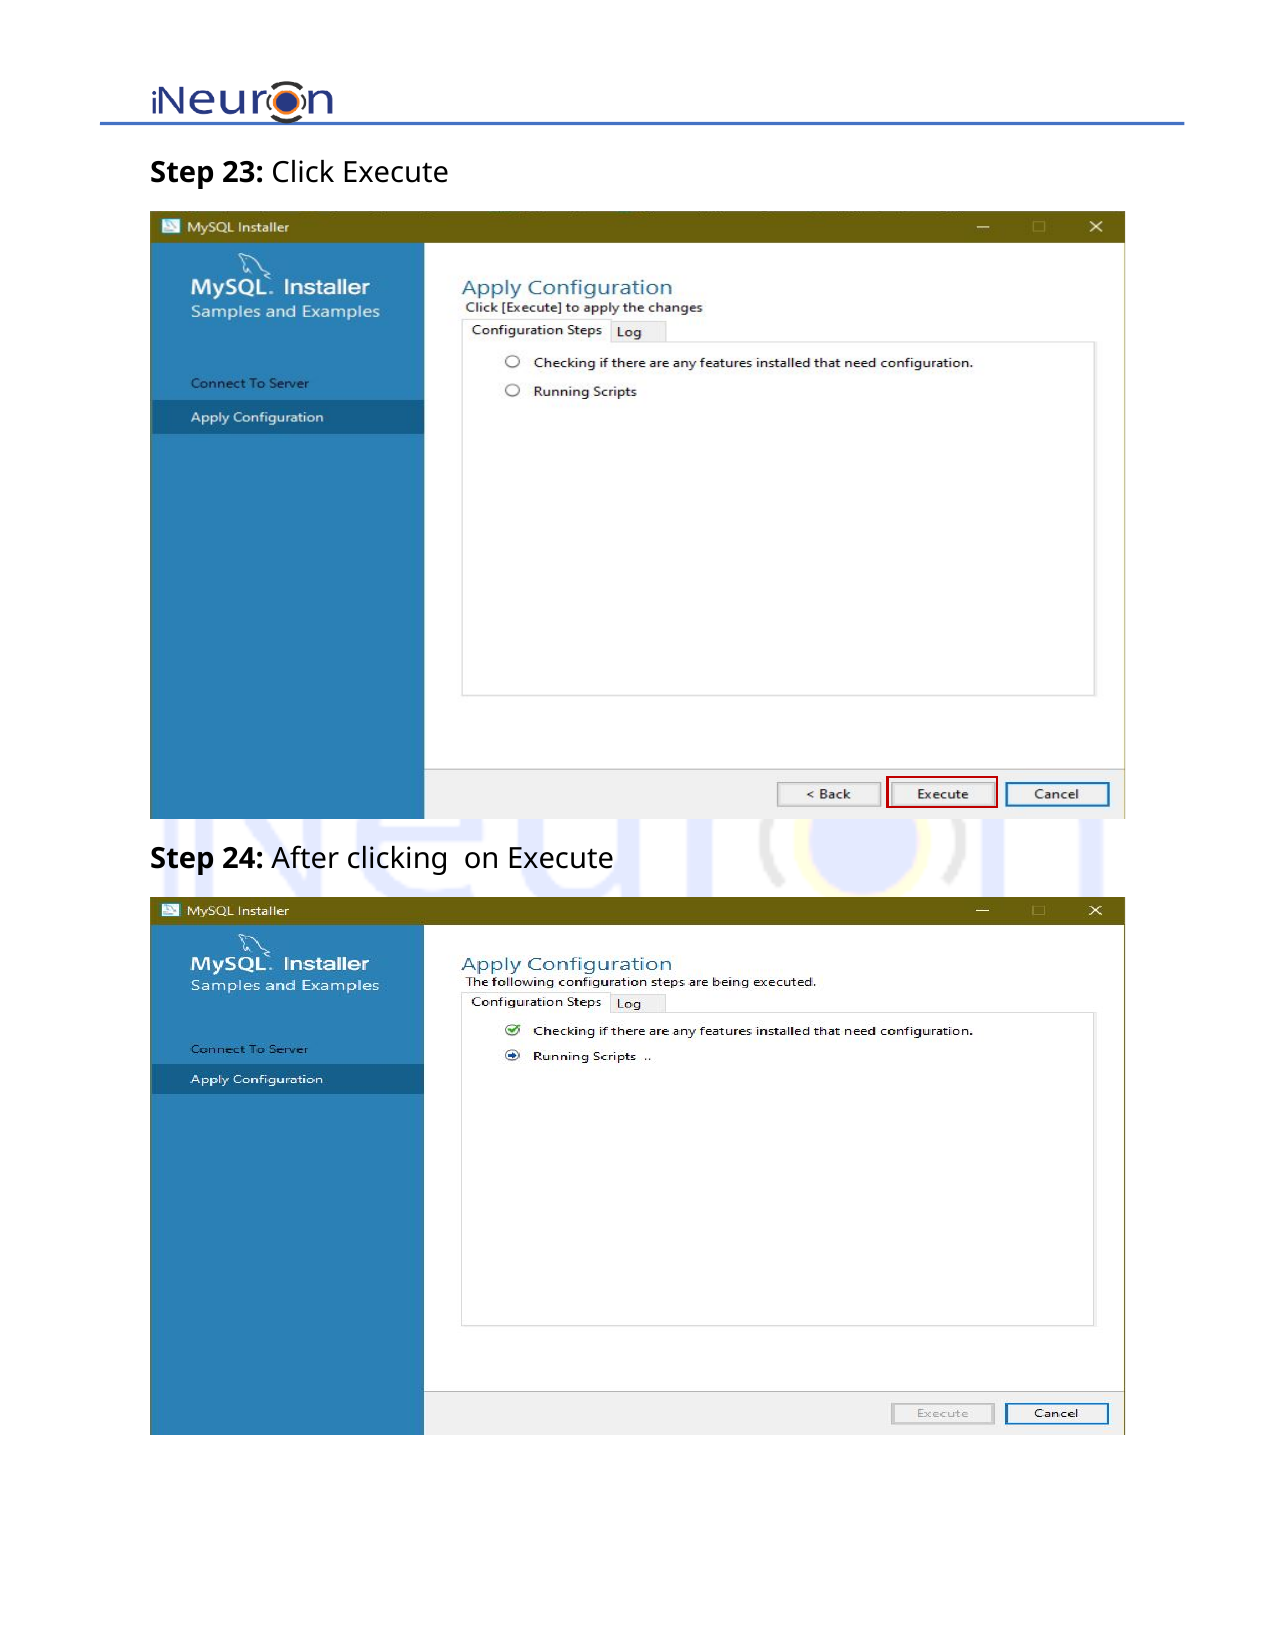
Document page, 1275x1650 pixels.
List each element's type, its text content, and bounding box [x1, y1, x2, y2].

picture [150, 897, 1125, 1435]
picture [150, 211, 1125, 819]
text Step 23: Click Execute [150, 151, 1125, 191]
picture [150, 75, 335, 124]
text Step 24: After clicking on Execute [150, 838, 1125, 877]
